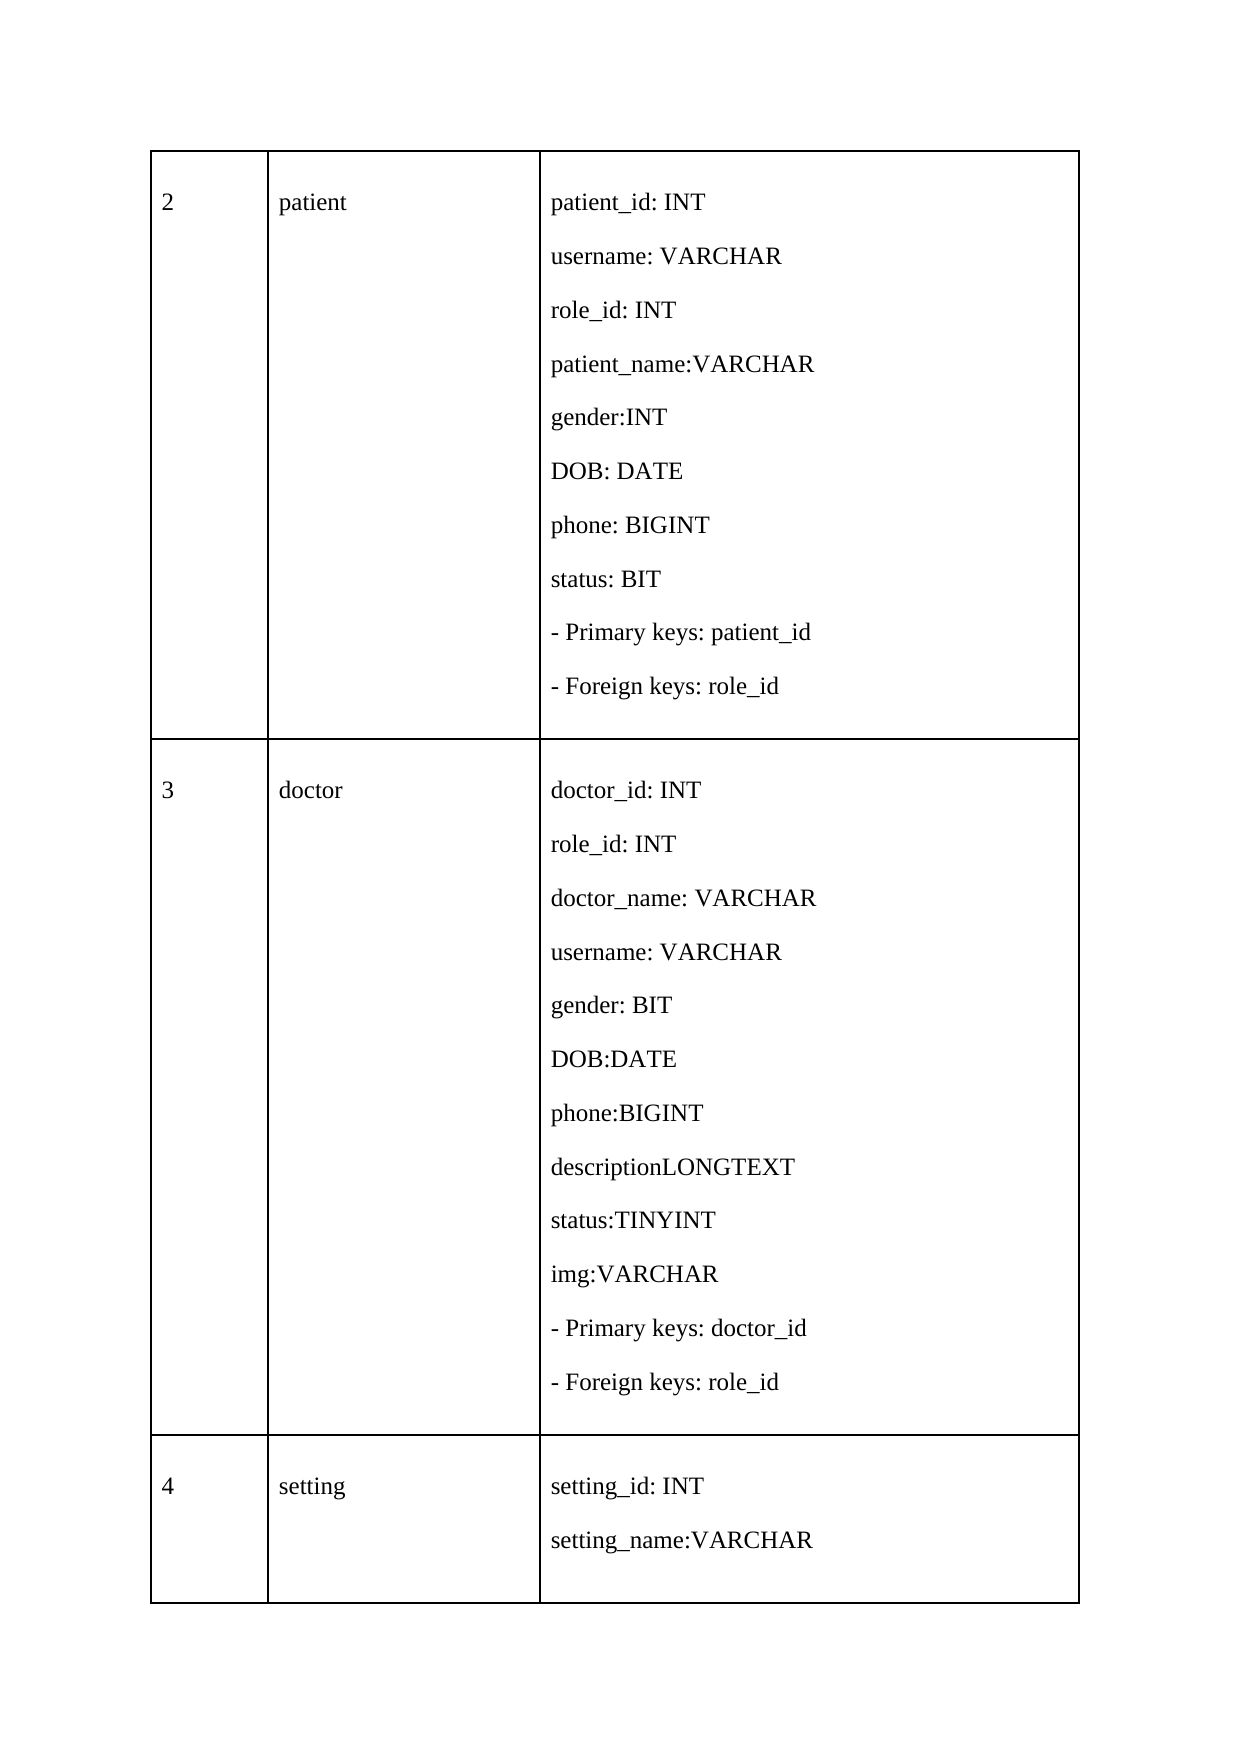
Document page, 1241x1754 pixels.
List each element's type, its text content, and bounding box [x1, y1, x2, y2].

table_cell setting [269, 1436, 539, 1602]
table_cell 2 [152, 152, 267, 738]
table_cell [541, 1436, 1078, 1602]
table_cell 4 [152, 1436, 267, 1602]
table_cell patient [269, 152, 539, 738]
table_cell patient_id: INT username: VARCHAR role_id: INT patient_name:VARCHAR gender:INT DOB: DATE phone: BIGINT status: BIT - Primary keys: patient_id - Foreign keys: role_id [541, 152, 1078, 738]
table_cell doctor [269, 740, 539, 1434]
table_cell doctor_id: INT role_id: INT doctor_name: VARCHAR username: VARCHAR gender: BIT DOB:DATE phone:BIGINT descriptionLONGTEXT status:TINYINT img:VARCHAR - Primary keys: doctor_id - Foreign keys: role_id [541, 740, 1078, 1434]
table_cell 3 [152, 740, 267, 1434]
